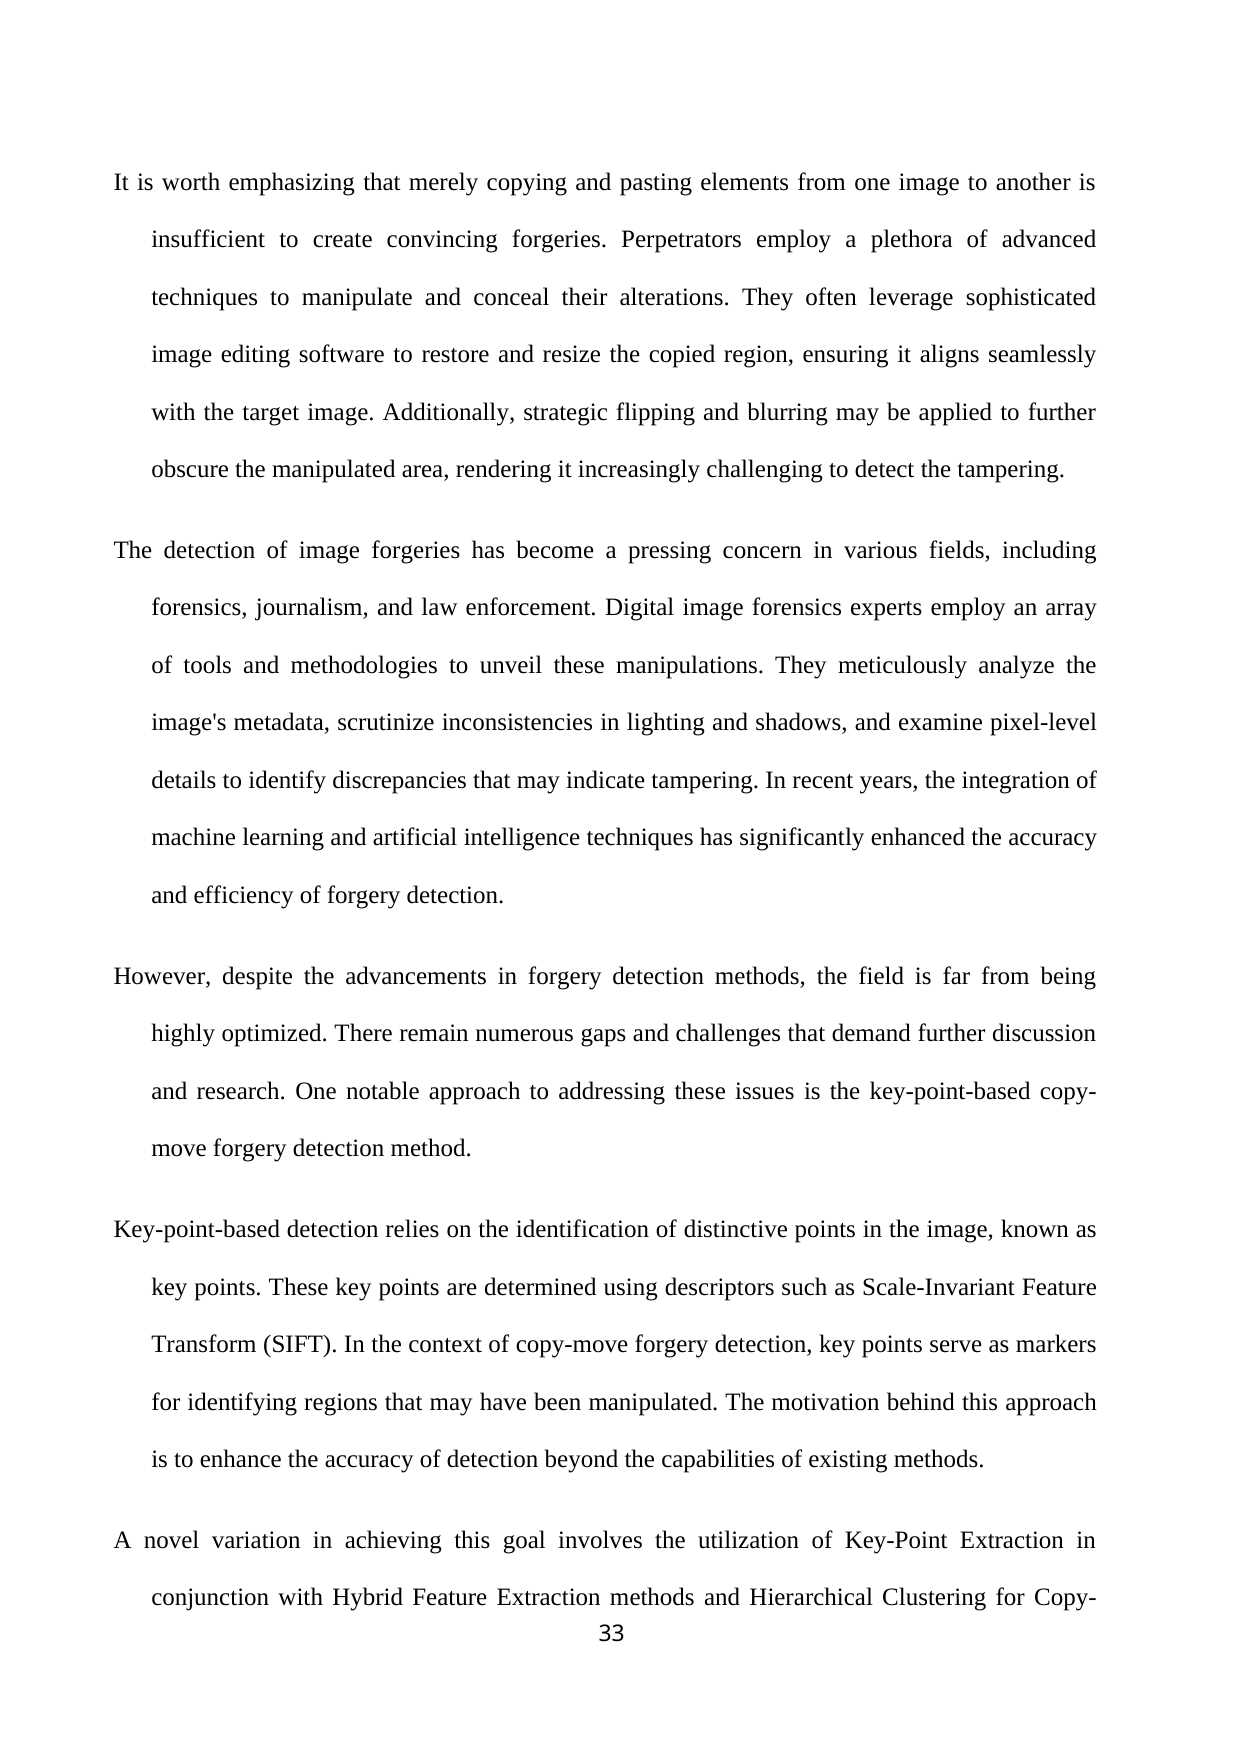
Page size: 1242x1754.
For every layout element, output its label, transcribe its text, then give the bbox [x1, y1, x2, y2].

text However, despite the advancements in forgery detection methods, the field is far from being highly optimized. There remain numerous gaps and challenges that demand further discussion and research. One notable approach to addressing these issues is the key-point-based copy-move forgery detection method. [113, 961, 1097, 1162]
text It is worth emphasizing that merely copying and pasting elements from one image to another is insufficient to create convincing forgeries. Perpetrators employ a plethora of advanced techniques to manipulate and conceal their alterations. They often leverage sophisticated image editing software to restore and resize the copied region, ensuring it aligns seamlessly with the target image. Additionally, strategic flipping and blurring may be applied to further obscure the manipulated area, rendering it increasingly challenging to detect the tampering. [113, 167, 1097, 483]
text The detection of image forgeries has become a pressing concern in various fields, including forensics, journalism, and law enforcement. Digital image forensics experts employ an array of tools and methodologies to unveil these manipulations. They meticulously analyze the image's metadata, scrutinize inconsistencies in lighting and shadows, and examine pixel-level details to identify discrepancies that may indicate tampering. In recent years, the integration of machine learning and artificial intelligence techniques has significantly enhanced the accuracy and efficiency of forgery detection. [113, 535, 1097, 909]
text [113, 1525, 1097, 1611]
text Key-point-based detection relies on the identification of distinctive points in the image, known as key points. These key points are determined using descriptors such as Scale-Invariant Feature Transform (SIFT). In the context of copy-move forgery detection, key points serve as markers for identifying regions that may have been manipulated. The motivation behind this approach is to enhance the accuracy of detection beyond the capabilities of existing methods. [113, 1214, 1097, 1473]
